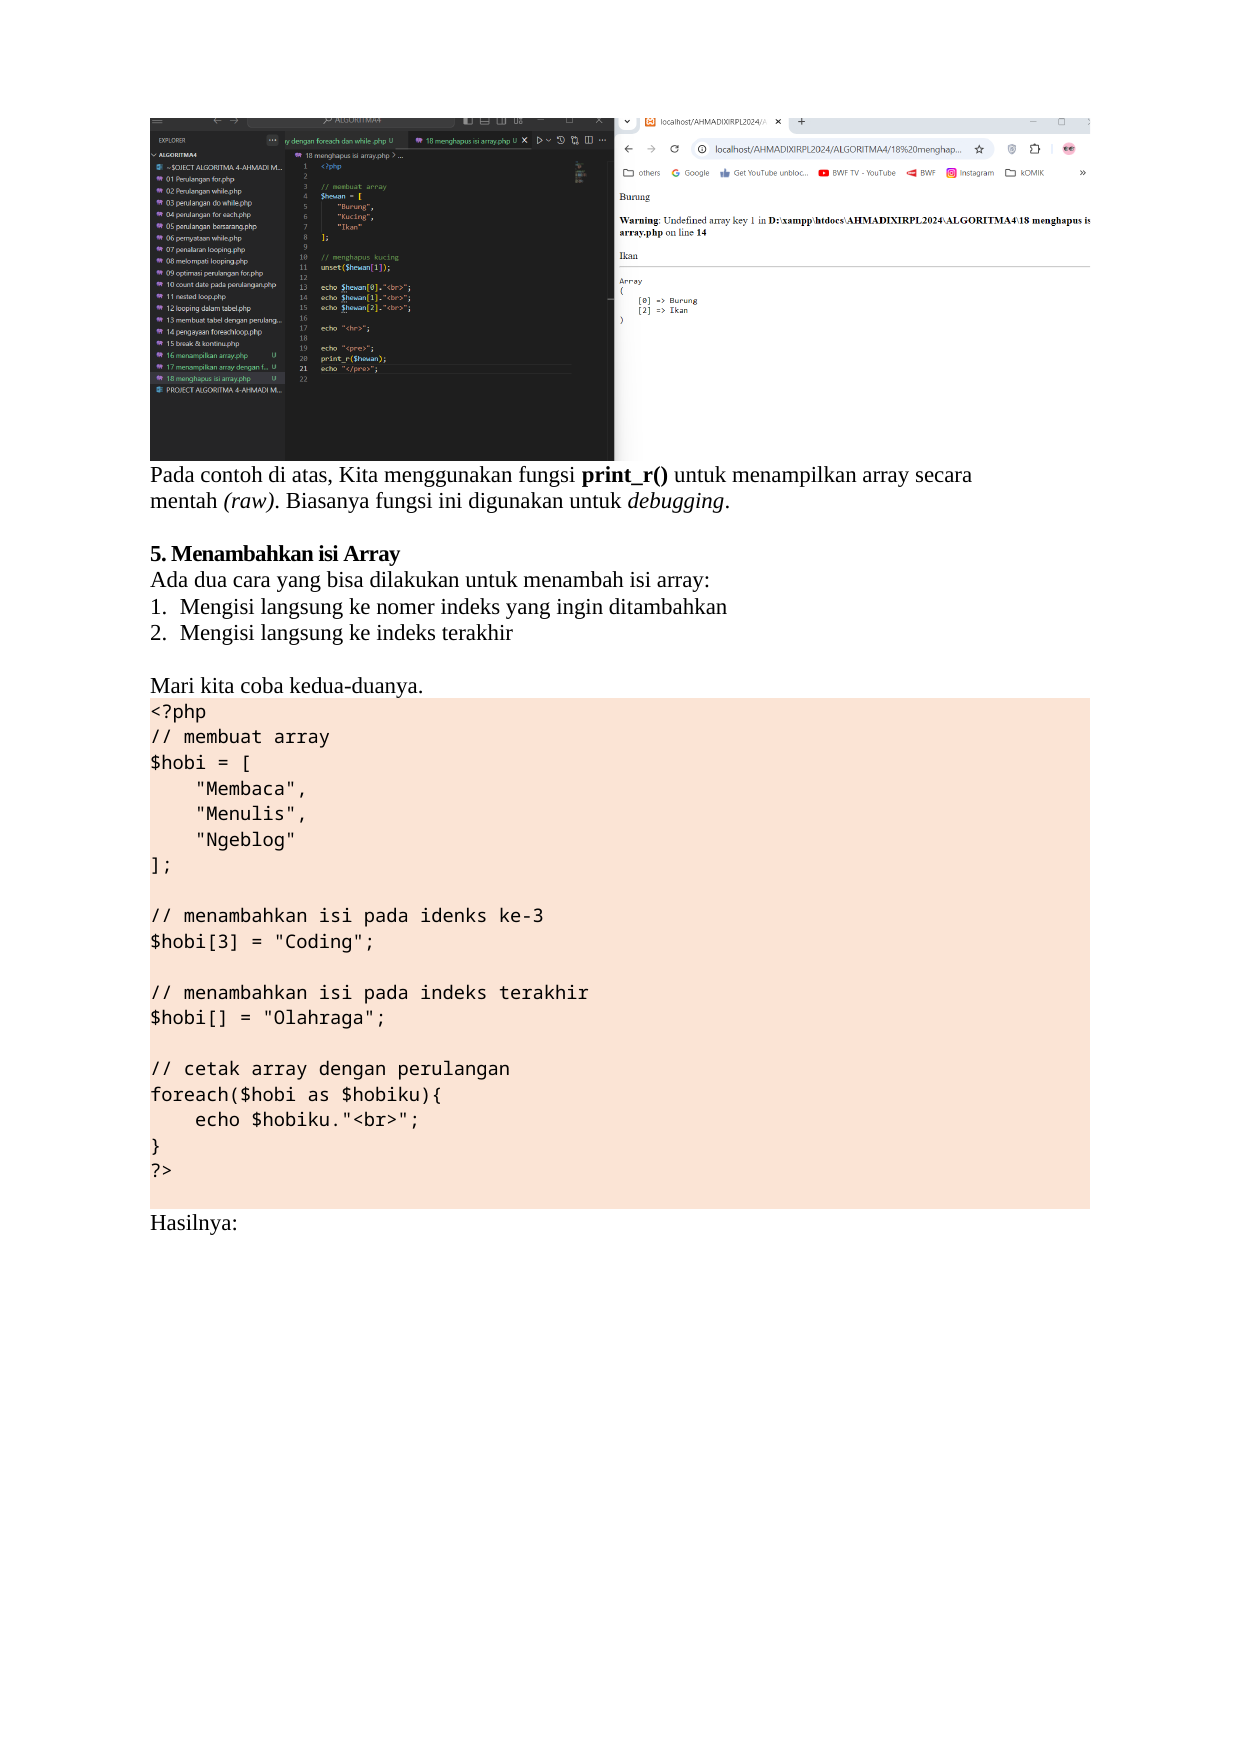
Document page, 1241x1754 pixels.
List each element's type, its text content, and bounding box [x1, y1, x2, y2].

text $hobi[3] = "Coding"; [150, 928, 1090, 953]
text "Ngeblog" [150, 826, 1090, 851]
text // menambahkan isi pada idenks ke-3 [150, 902, 1090, 928]
list Mengisi langsung ke indeks terakhir [150, 619, 1090, 646]
text ?> [150, 1158, 1090, 1183]
text Ada dua cara yang bisa dilakukan untuk menambah isi array: [150, 566, 1090, 593]
subtitle 5. Menambahkan isi Array [150, 540, 1090, 566]
text <?php [150, 698, 1090, 724]
text "Membaca", [150, 775, 1090, 800]
text $hobi[] = "Olahraga"; [150, 1004, 1090, 1030]
text Hasilnya: [150, 1209, 1090, 1235]
text } [150, 1132, 1090, 1158]
text Mari kita coba kedua-duanya. [150, 672, 1090, 698]
text $hobi = [ [150, 749, 1090, 775]
text "Menulis", [150, 800, 1090, 826]
text ]; [150, 851, 1090, 877]
list Mengisi langsung ke nomer indeks yang ingin ditambahkan [150, 593, 1090, 619]
text // cetak array dengan perulangan [150, 1056, 1090, 1081]
text // membuat array [150, 724, 1090, 749]
text Pada contoh di atas, Kita menggunakan fungsi print_r() untuk menampilkan array secara mentah (raw). Biasanya fungsi ini digunakan untuk debugging. [150, 461, 1090, 514]
text echo $hobiku."<br>"; [150, 1107, 1090, 1132]
picture [150, 118, 1091, 461]
text foreach($hobi as $hobiku){ [150, 1081, 1090, 1107]
text // menambahkan isi pada indeks terakhir [150, 979, 1090, 1004]
